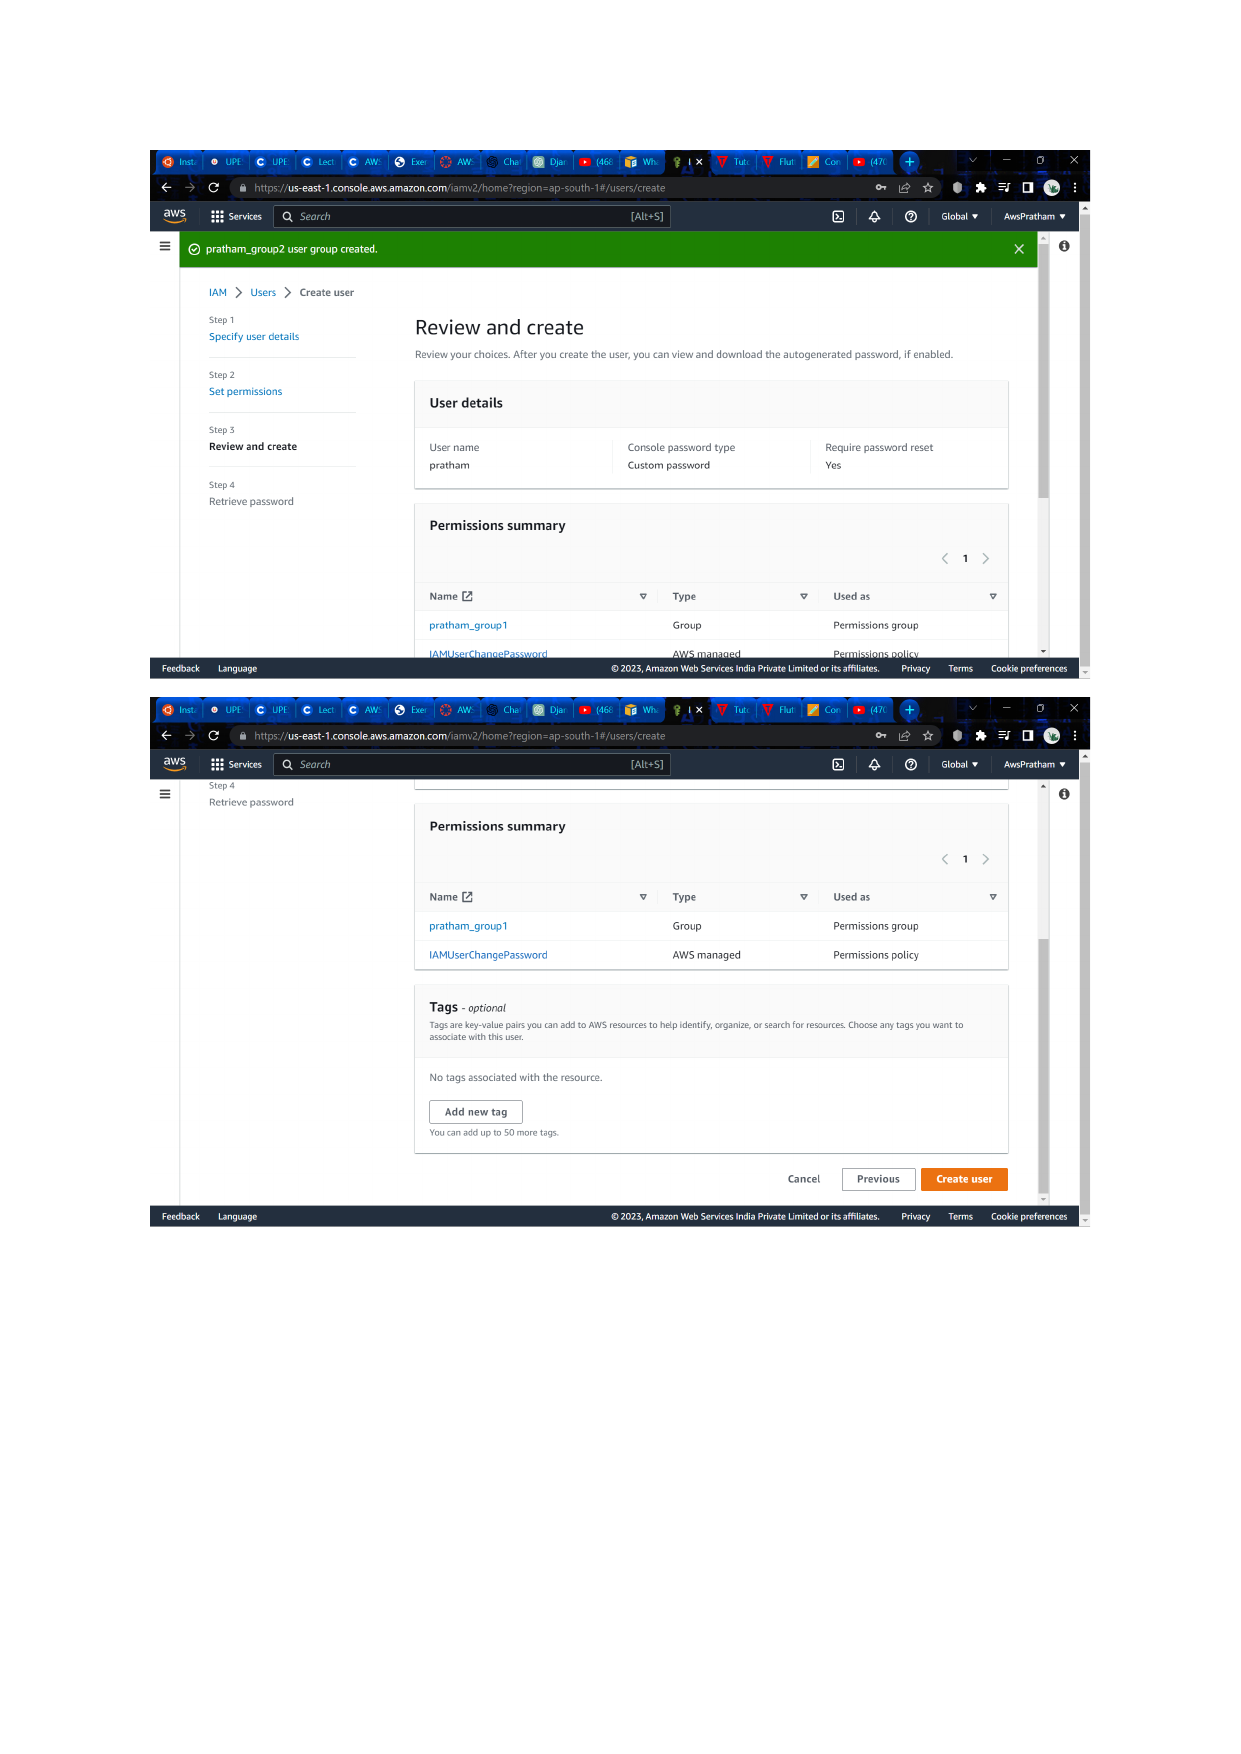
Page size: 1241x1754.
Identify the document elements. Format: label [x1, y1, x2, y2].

picture [150, 150, 1091, 679]
picture [150, 697, 1091, 1227]
